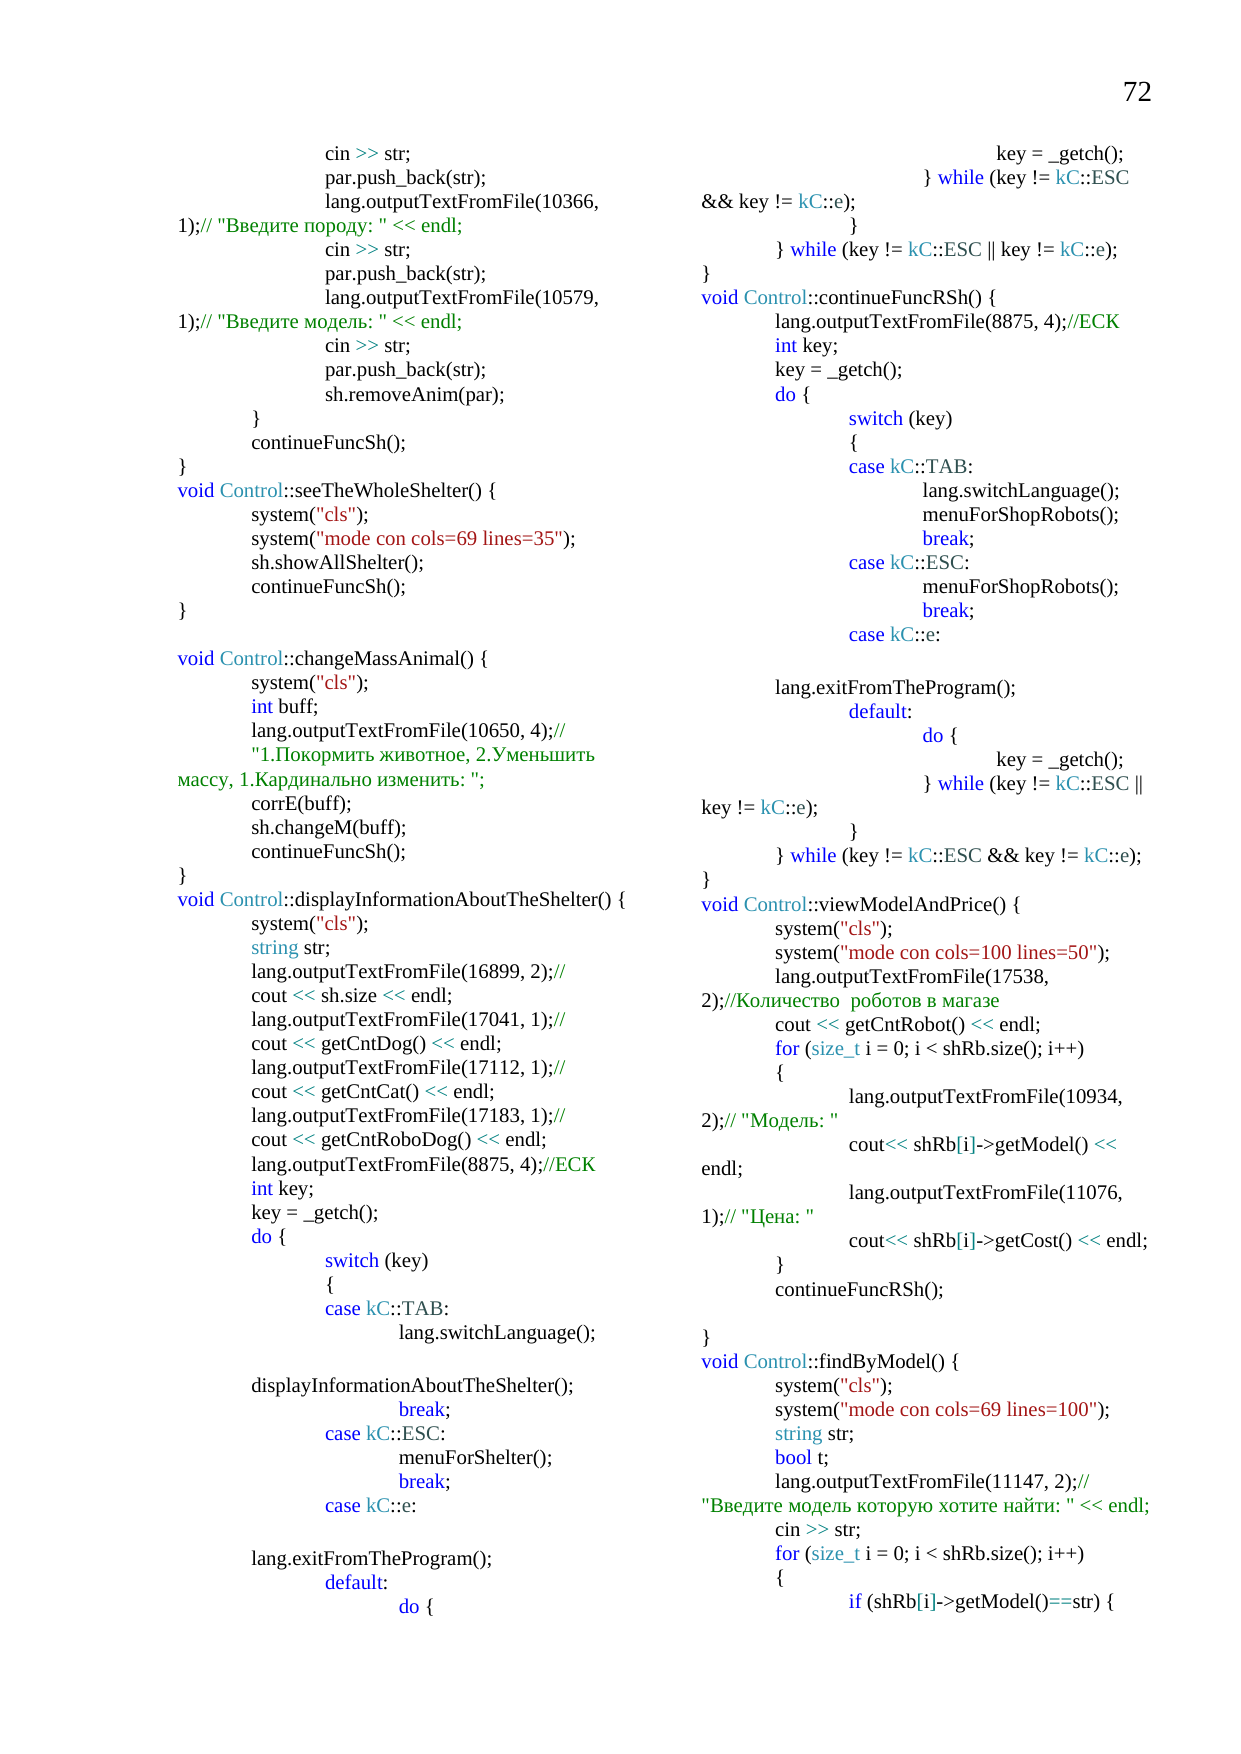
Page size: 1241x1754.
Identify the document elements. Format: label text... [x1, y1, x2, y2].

text cin >> str; [177, 333, 627, 357]
text lang.outputTextFromFile(11147, 2);// "Введите модель которую хотите найти: " << endl; [701, 1469, 1152, 1517]
text cout << getCntCat() << endl; [177, 1079, 627, 1103]
text sh.changeM(buff); [177, 814, 627, 839]
text key = _getch(); [177, 1199, 627, 1224]
text switch (key) [701, 406, 1152, 429]
text } [701, 1252, 1152, 1276]
text } [701, 213, 1152, 237]
text void Control::seeTheWholeShelter() { [177, 478, 627, 502]
text if (shRb[i]->getModel()==str) { [701, 1589, 1152, 1613]
text case kC::e: [177, 1493, 627, 1517]
text do { [177, 1594, 627, 1618]
text lang.switchLanguage(); [701, 478, 1152, 502]
text cout << sh.size << endl; [177, 983, 627, 1007]
text system("cls"); [701, 1373, 1152, 1397]
text do { [701, 381, 1152, 406]
text system("cls"); [701, 916, 1152, 939]
text case kC::ESC: [177, 1421, 627, 1445]
text lang.outputTextFromFile(10934, 2);// "Модель: " [701, 1084, 1152, 1132]
text displayInformationAboutTheShelter(); [177, 1344, 627, 1397]
text case kC::ESC: [701, 550, 1152, 574]
text } [701, 261, 1152, 285]
text { [701, 1565, 1152, 1589]
text lang.switchLanguage(); [177, 1320, 627, 1344]
text } [701, 819, 1152, 843]
text cout << getCntRobot() << endl; [701, 1012, 1152, 1036]
text cin >> str; [177, 237, 627, 261]
text cin >> str; [177, 141, 627, 165]
text switch (key) [177, 1248, 627, 1272]
text do { [177, 1224, 627, 1248]
text string str; [701, 1421, 1152, 1445]
text { [701, 1060, 1152, 1084]
text } [177, 863, 627, 887]
text do { [701, 723, 1152, 747]
text } while (key != kC::ESC || key != kC::e); [701, 771, 1152, 819]
text lang.outputTextFromFile(8875, 4);//ЕСК [177, 1151, 627, 1176]
text } while (key != kC::ESC && key != kC::e); [701, 843, 1152, 867]
text key = _getch(); [701, 747, 1152, 771]
text cout<< shRb[i]->getCost() << endl; [701, 1228, 1152, 1252]
text break; [701, 526, 1152, 550]
text cout << getCntDog() << endl; [177, 1031, 627, 1055]
text menuForShopRobots(); [701, 502, 1152, 526]
text cin >> str; [701, 1517, 1152, 1541]
text continueFuncRSh(); [701, 1276, 1152, 1301]
text } [701, 1324, 1152, 1349]
text int key; [177, 1176, 627, 1199]
text lang.outputTextFromFile(16899, 2);// [177, 959, 627, 983]
text void Control::changeMassAnimal() { [177, 646, 627, 670]
text } [177, 406, 627, 429]
text sh.showAllShelter(); [177, 550, 627, 574]
text continueFuncSh(); [177, 574, 627, 598]
text lang.outputTextFromFile(17538, 2);//Количество роботов в магазе [701, 964, 1152, 1012]
text lang.outputTextFromFile(17112, 1);// [177, 1055, 627, 1079]
text system("mode con cols=100 lines=50"); [701, 939, 1152, 964]
text lang.outputTextFromFile(10366, 1);// "Введите породу: " << endl; [177, 189, 627, 237]
text default: [177, 1570, 627, 1594]
text int buff; [177, 694, 627, 718]
text cout<< shRb[i]->getModel() << endl; [701, 1132, 1152, 1180]
text case kC::TAB: [177, 1296, 627, 1320]
text continueFuncSh(); [177, 429, 627, 454]
text void Control::continueFuncRSh() { [701, 285, 1152, 309]
text corrE(buff); [177, 791, 627, 814]
text } [177, 598, 627, 622]
text menuForShelter(); [177, 1445, 627, 1469]
text lang.outputTextFromFile(8875, 4);//ЕСК [701, 309, 1152, 333]
text sh.removeAnim(par); [177, 381, 627, 406]
text void Control::findByModel() { [701, 1349, 1152, 1373]
text case kC::e: [701, 622, 1152, 646]
text break; [177, 1397, 627, 1421]
text lang.outputTextFromFile(10579, 1);// "Введите модель: " << endl; [177, 285, 627, 333]
text system("mode con cols=69 lines=35"); [177, 526, 627, 550]
text lang.outputTextFromFile(17183, 1);// [177, 1103, 627, 1127]
text void Control::displayInformationAboutTheShelter() { [177, 887, 627, 911]
text } [701, 867, 1152, 891]
text system("cls"); [177, 670, 627, 694]
text system("cls"); [177, 911, 627, 935]
text } [177, 454, 627, 478]
text lang.exitFromTheProgram(); [701, 646, 1152, 699]
text key = _getch(); [701, 141, 1152, 165]
text lang.outputTextFromFile(10650, 4);// "1.Покормить животное, 2.Уменьшить массу, 1.Кардинально изменить: "; [177, 718, 627, 791]
text key = _getch(); [701, 357, 1152, 381]
text break; [701, 598, 1152, 622]
text for (size_t i = 0; i < shRb.size(); i++) [701, 1541, 1152, 1565]
text par.push_back(str); [177, 357, 627, 381]
text break; [177, 1469, 627, 1493]
text system("cls"); [177, 502, 627, 526]
text lang.outputTextFromFile(11076, 1);// "Цена: " [701, 1180, 1152, 1228]
text lang.outputTextFromFile(17041, 1);// [177, 1007, 627, 1031]
text int key; [701, 333, 1152, 357]
text { [701, 429, 1152, 454]
text system("mode con cols=69 lines=100"); [701, 1397, 1152, 1421]
text default: [701, 699, 1152, 723]
text menuForShopRobots(); [701, 574, 1152, 598]
text case kC::TAB: [701, 454, 1152, 478]
text for (size_t i = 0; i < shRb.size(); i++) [701, 1036, 1152, 1060]
text lang.exitFromTheProgram(); [177, 1517, 627, 1570]
text cout << getCntRoboDog() << endl; [177, 1127, 627, 1151]
text continueFuncSh(); [177, 839, 627, 863]
text bool t; [701, 1445, 1152, 1469]
text } while (key != kC::ESC || key != kC::e); [701, 237, 1152, 261]
text void Control::viewModelAndPrice() { [701, 891, 1152, 916]
text par.push_back(str); [177, 165, 627, 189]
text { [177, 1272, 627, 1296]
text par.push_back(str); [177, 261, 627, 285]
text string str; [177, 935, 627, 959]
text } while (key != kC::ESC && key != kC::e); [701, 165, 1152, 213]
